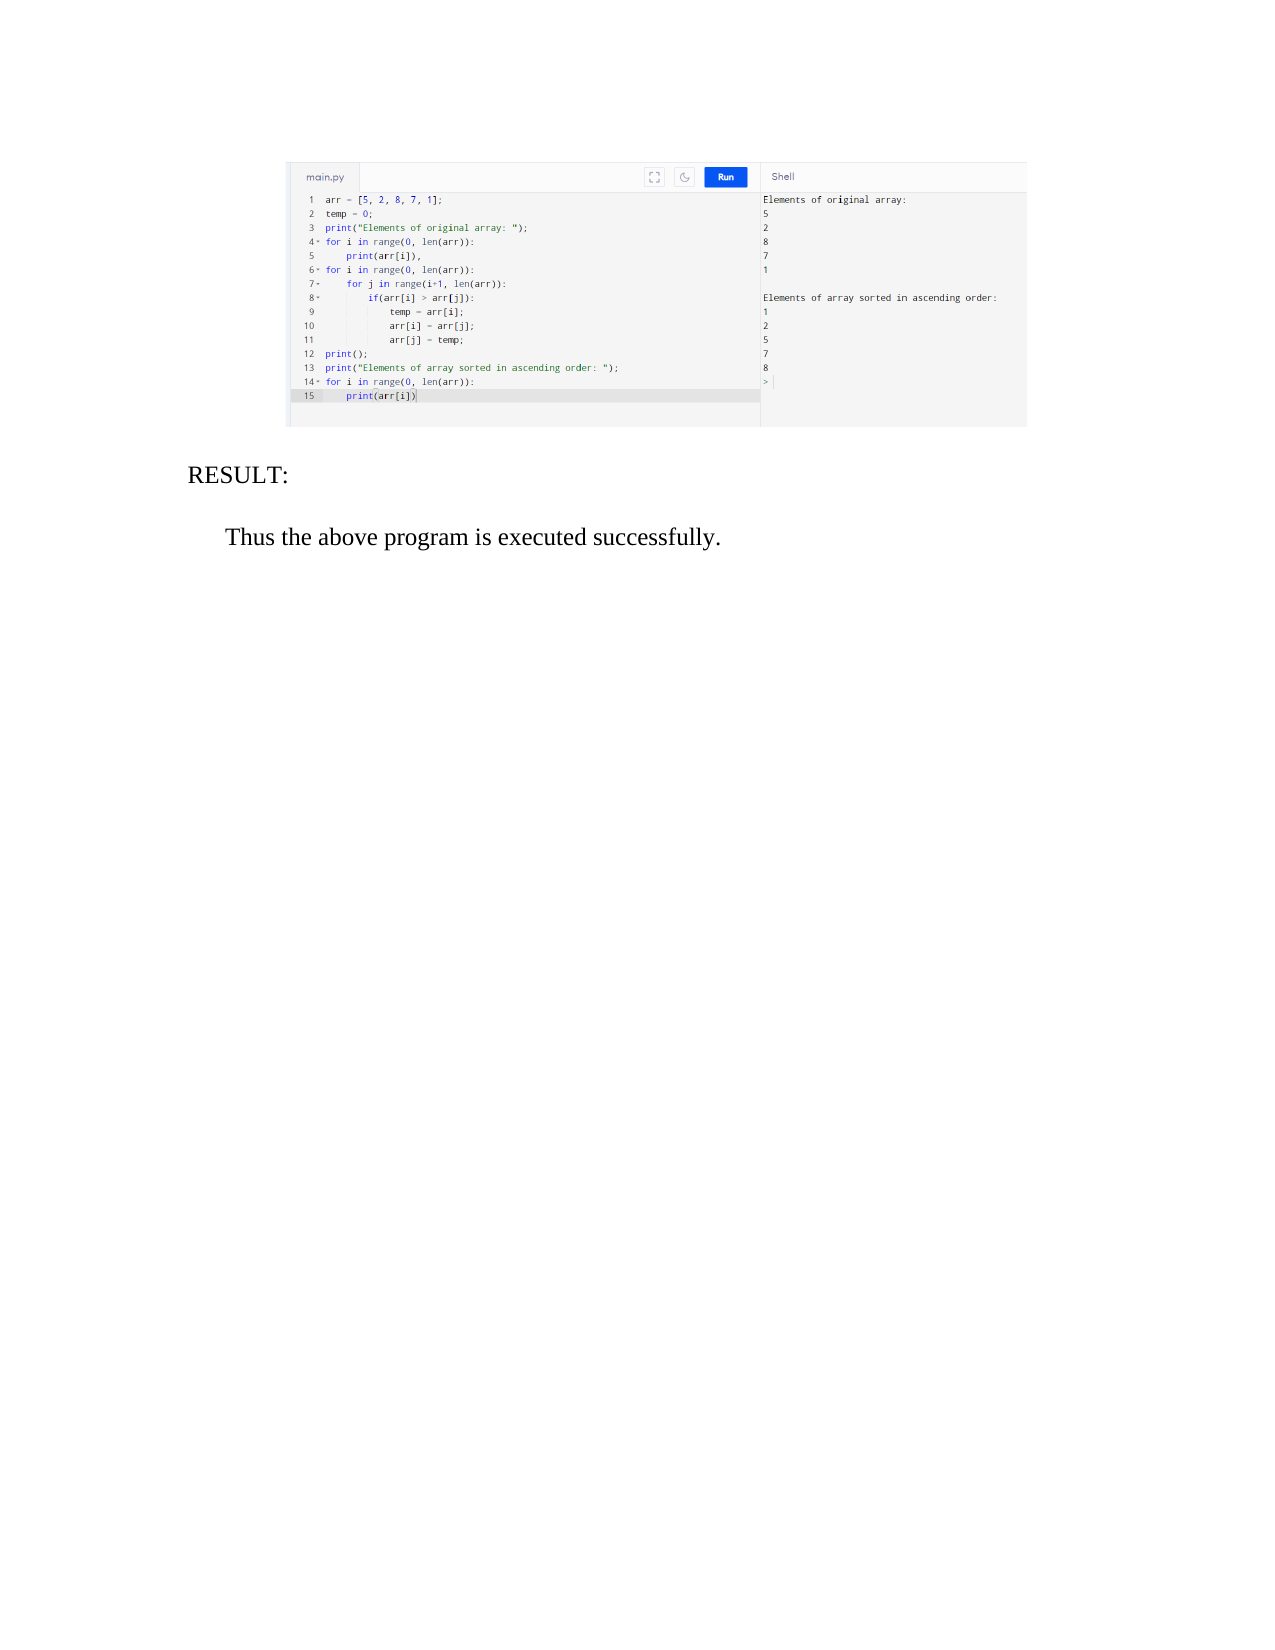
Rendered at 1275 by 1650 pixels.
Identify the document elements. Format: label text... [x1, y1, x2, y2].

picture [285, 150, 1028, 427]
text RESULT: [187, 460, 1125, 488]
text Thus the above program is executed successfully. [187, 522, 1125, 551]
